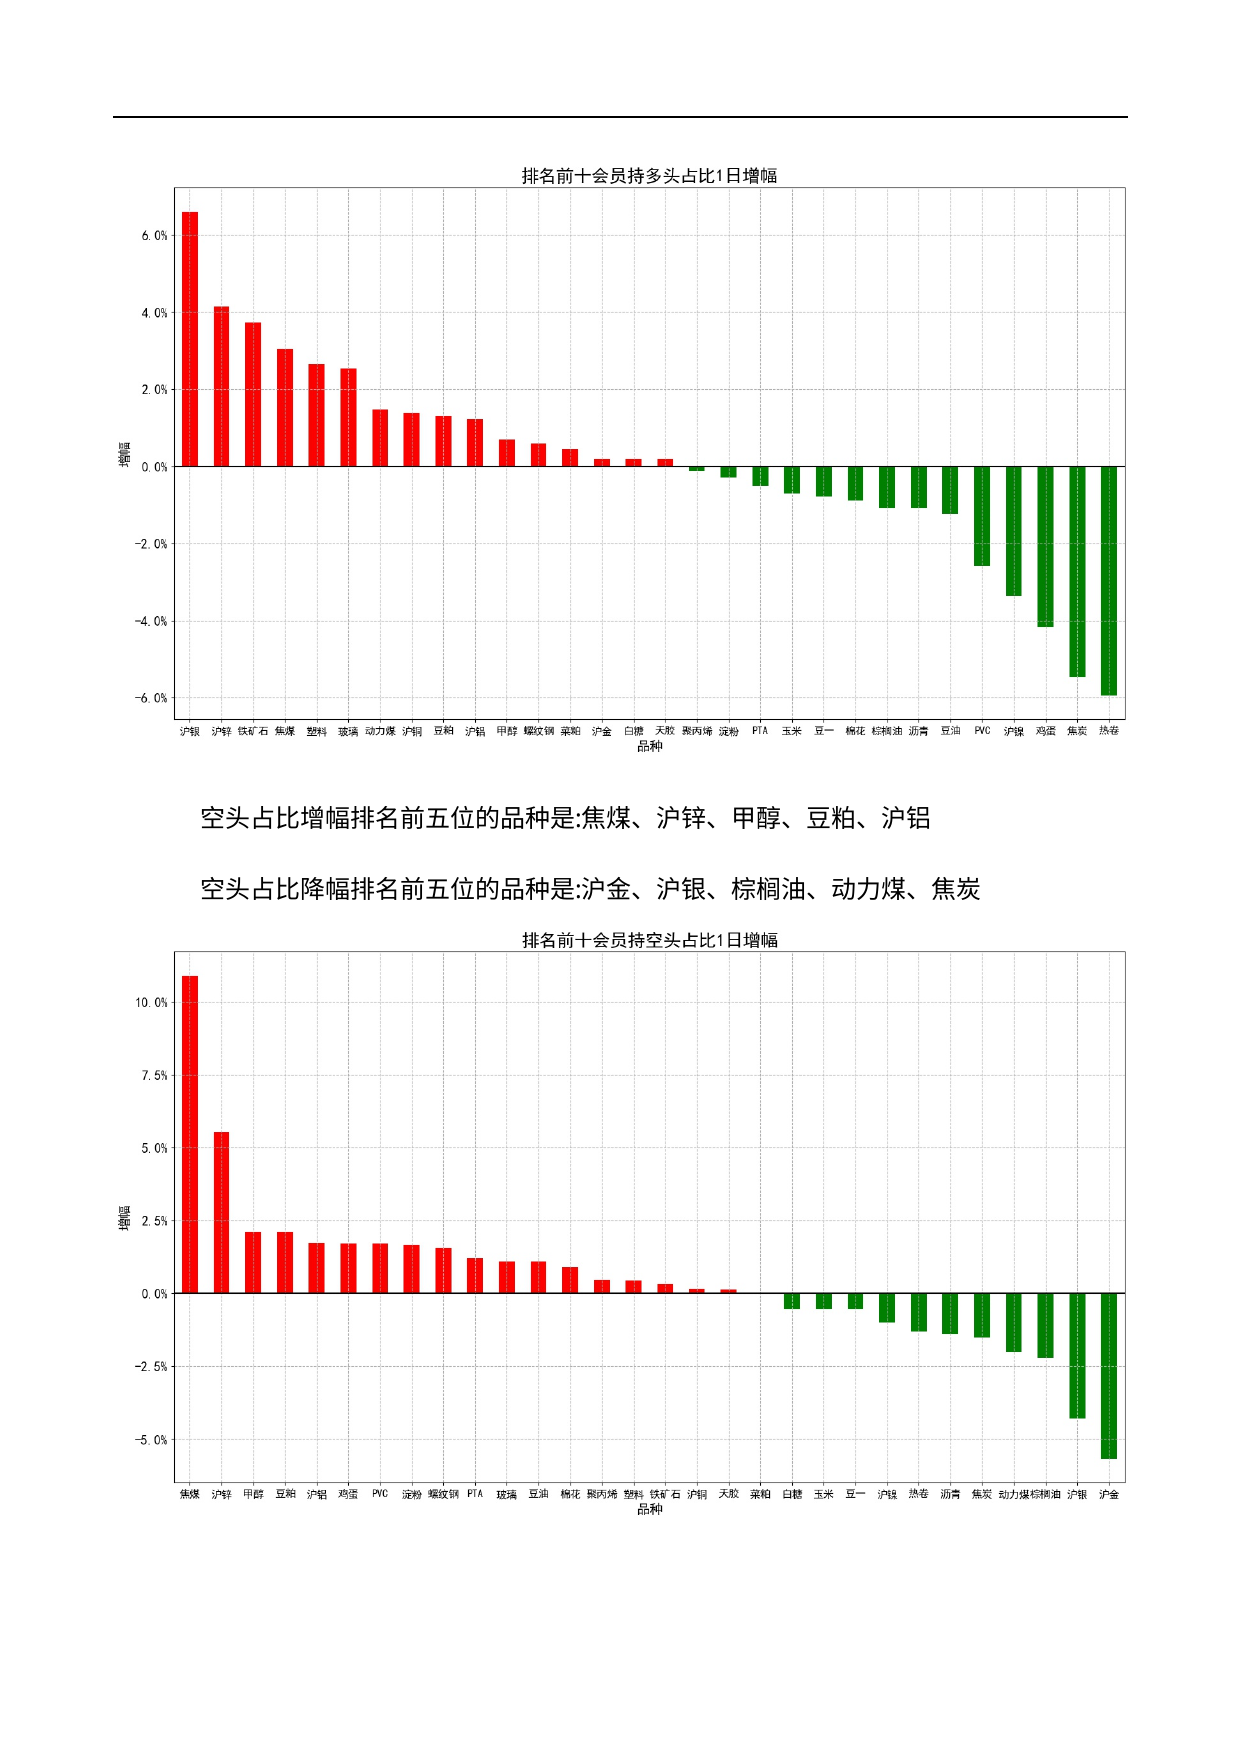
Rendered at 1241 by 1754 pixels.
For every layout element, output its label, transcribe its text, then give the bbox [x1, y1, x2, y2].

text 空头占比降幅排名前五位的品种是:沪金、沪银、棕榈油、动力煤、焦炭 [156, 855, 1128, 920]
picture [112, 162, 1133, 758]
text 空头占比增幅排名前五位的品种是:焦煤、沪锌、甲醇、豆粕、沪铝 [156, 784, 1128, 849]
picture [112, 925, 1133, 1521]
